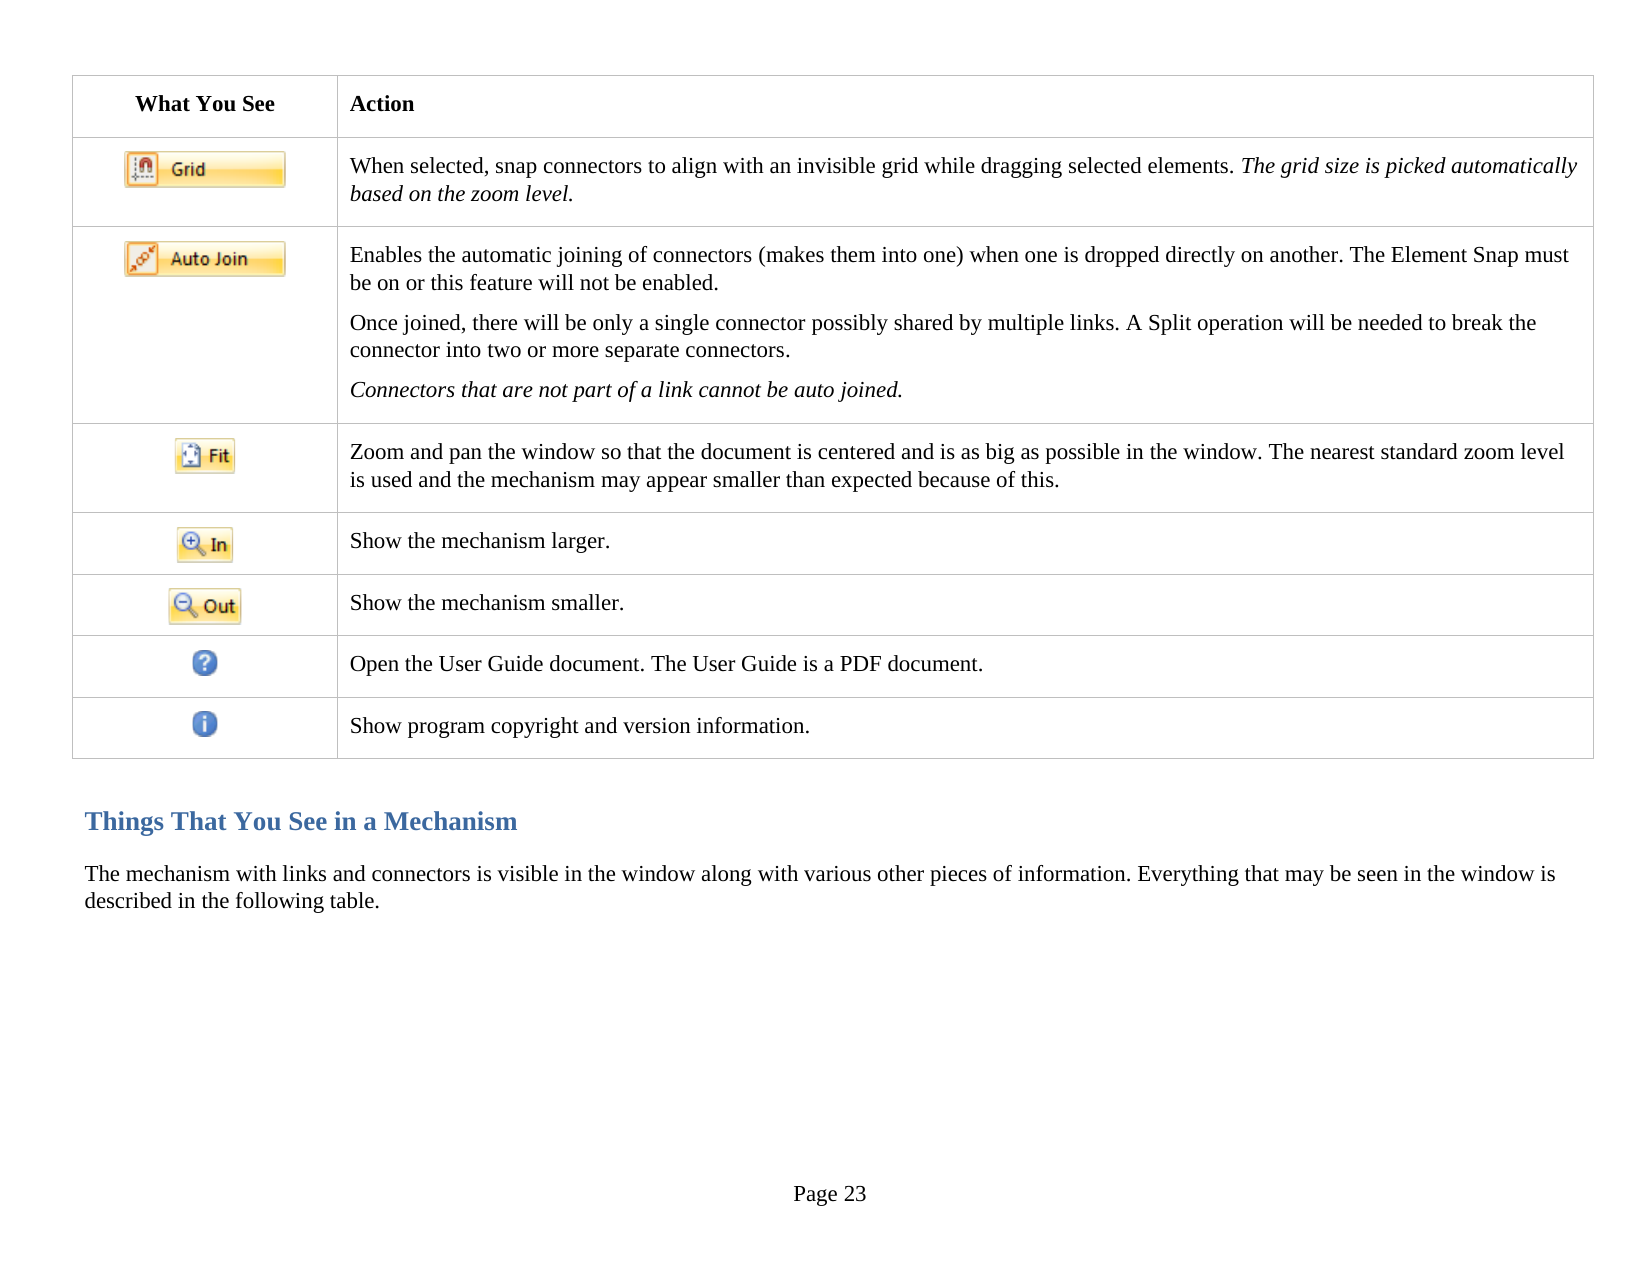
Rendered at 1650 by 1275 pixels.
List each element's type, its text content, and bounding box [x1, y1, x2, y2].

text The mechanism with links and connectors is visible in the window along with various other pieces of information. Everything that may be seen in the window is described in the following table. [84, 860, 1575, 914]
picture [192, 650, 218, 676]
subtitle Things That You See in a Mechanism [84, 805, 1575, 836]
picture [124, 241, 286, 277]
table_cell Show the mechanism larger. [338, 513, 1593, 573]
table_cell When selected, snap connectors to align with an invisible grid while dragging selected elements. The grid size is picked automatically based on the zoom level. [338, 138, 1593, 226]
table_cell [73, 227, 337, 423]
table_cell [73, 138, 337, 226]
table_cell [73, 424, 337, 512]
table_cell [73, 513, 337, 573]
table_cell Zoom and pan the window so that the document is centered and is as big as possible in the window. The nearest standard zoom level is used and the mechanism may appear smaller than expected because of this. [338, 424, 1593, 512]
table_cell [73, 636, 337, 697]
picture [192, 711, 218, 737]
table_header Action [338, 76, 1593, 137]
picture [168, 588, 242, 625]
table_cell [73, 698, 337, 758]
table_cell Open the User Guide document. The User Guide is a PDF document. [338, 636, 1593, 697]
table_cell Show the mechanism smaller. [338, 575, 1593, 635]
table_cell Show program copyright and version information. [338, 698, 1593, 758]
table_header What You See [73, 76, 337, 137]
table_cell [73, 575, 337, 635]
picture [124, 151, 286, 188]
picture [174, 438, 236, 474]
table_cell Enables the automatic joining of connectors (makes them into one) when one is dropped directly on another. The Element Snap must be on or this feature will not be enabled. Once joined, there will be only a single connector possibly shared by multiple links. A Split operation will be needed to break the connector into two or more separate connectors. Connectors that are not part of a link cannot be auto joined. [338, 227, 1593, 423]
picture [176, 527, 234, 563]
